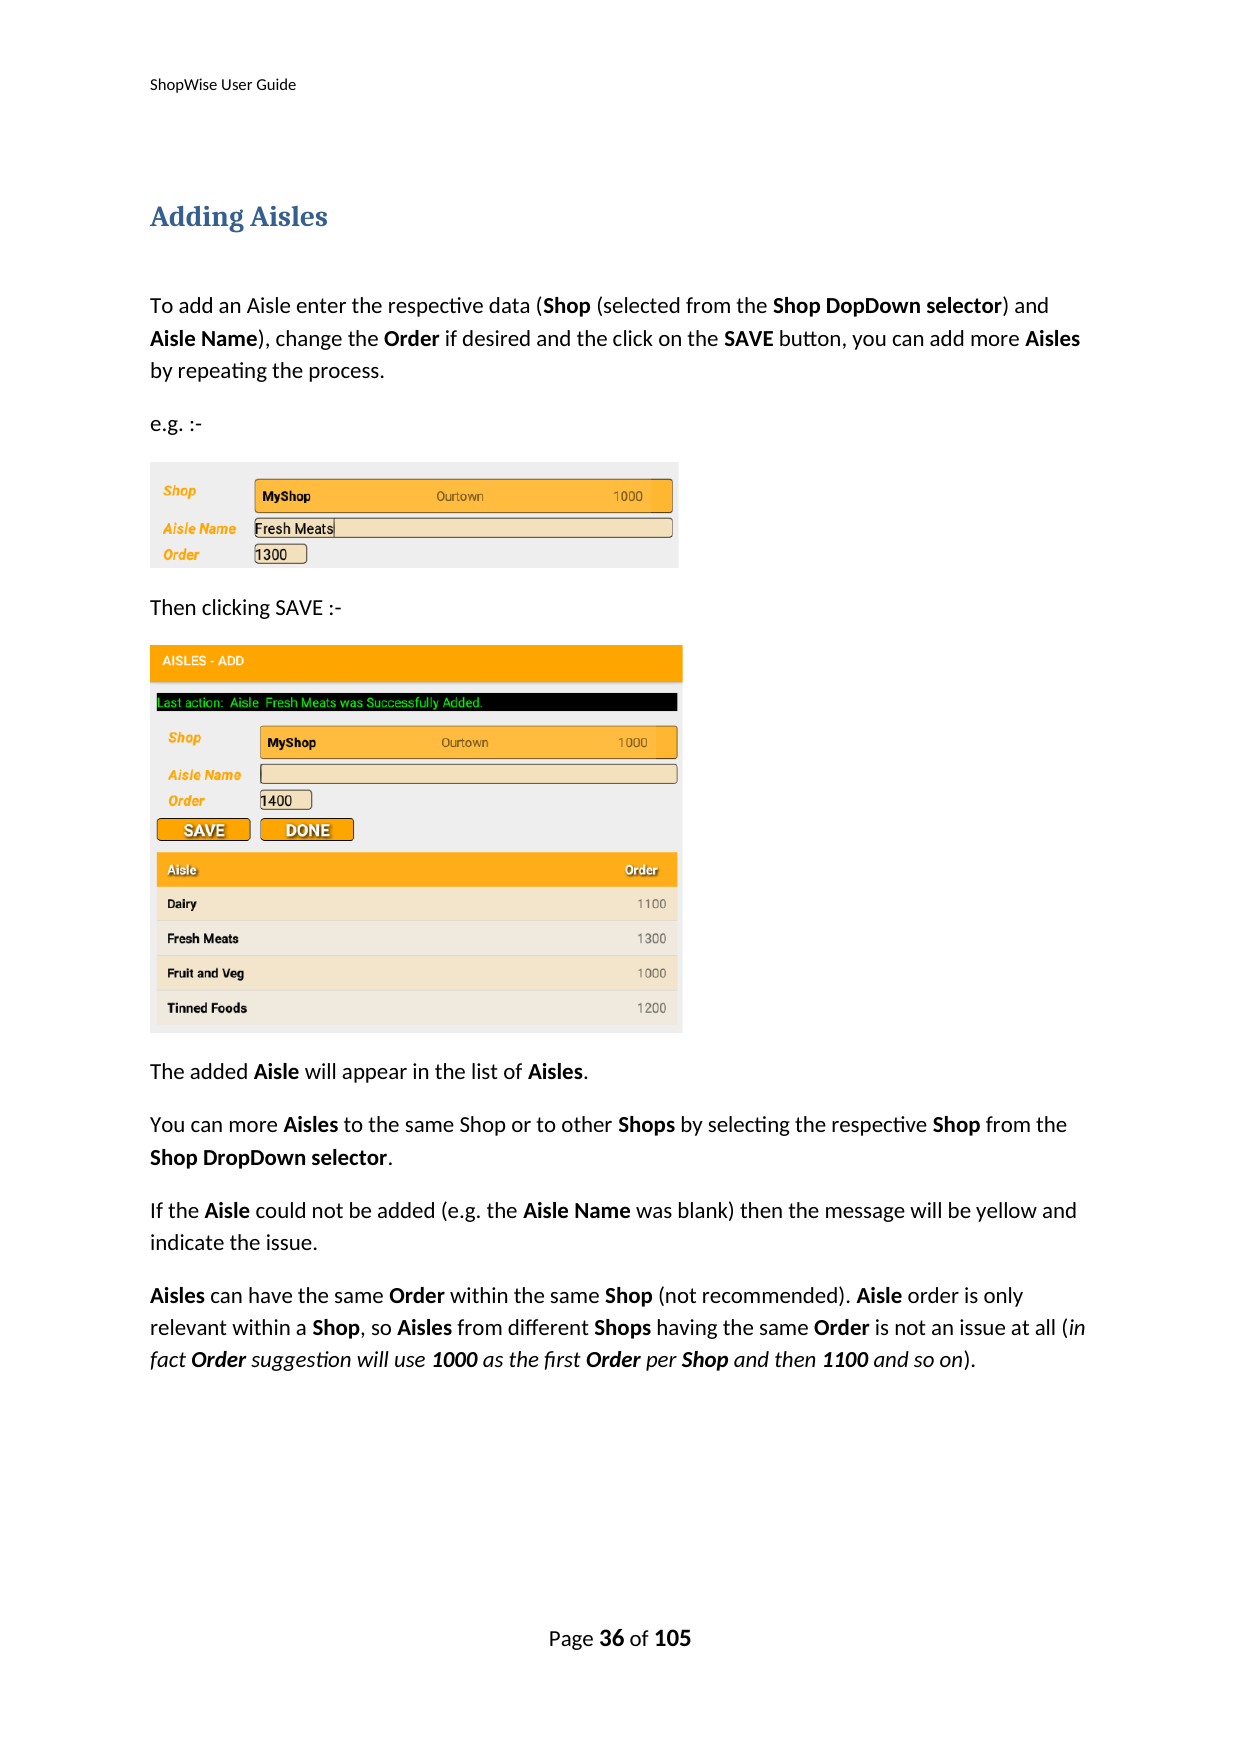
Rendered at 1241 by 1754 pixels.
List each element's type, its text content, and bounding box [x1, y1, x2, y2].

picture [150, 462, 679, 568]
text If the Aisle could not be added (e.g. the Aisle Name was blank) then the message will be yellow and indicate the issue. [150, 1196, 1090, 1256]
picture [150, 645, 683, 1033]
text e.g. :- [150, 409, 1090, 437]
text Aisles can have the same Order within the same Shop (not recommended). Aisle order is only relevant within a Shop, so Aisles from different Shops having the same Order is not an issue at all (in fact Order suggestion will use 1000 as the first Order per Shop and then 1100 and so on). [150, 1281, 1090, 1373]
text You can more Aisles to the same Shop or to other Shops by selecting the respective Shop from the Shop DropDown selector. [150, 1111, 1090, 1171]
text The added Aisle will appear in the list of Aisles. [150, 1057, 1090, 1086]
text To add an Aisle enter the respective data (Shop (selected from the Shop DopDown selector) and Aisle Name), change the Order if desired and the click on the SAVE button, you can add more Aisles by repeating the process. [150, 292, 1090, 384]
subtitle Adding Aisles [150, 200, 1090, 234]
text Then clicking SAVE :- [150, 593, 1090, 621]
